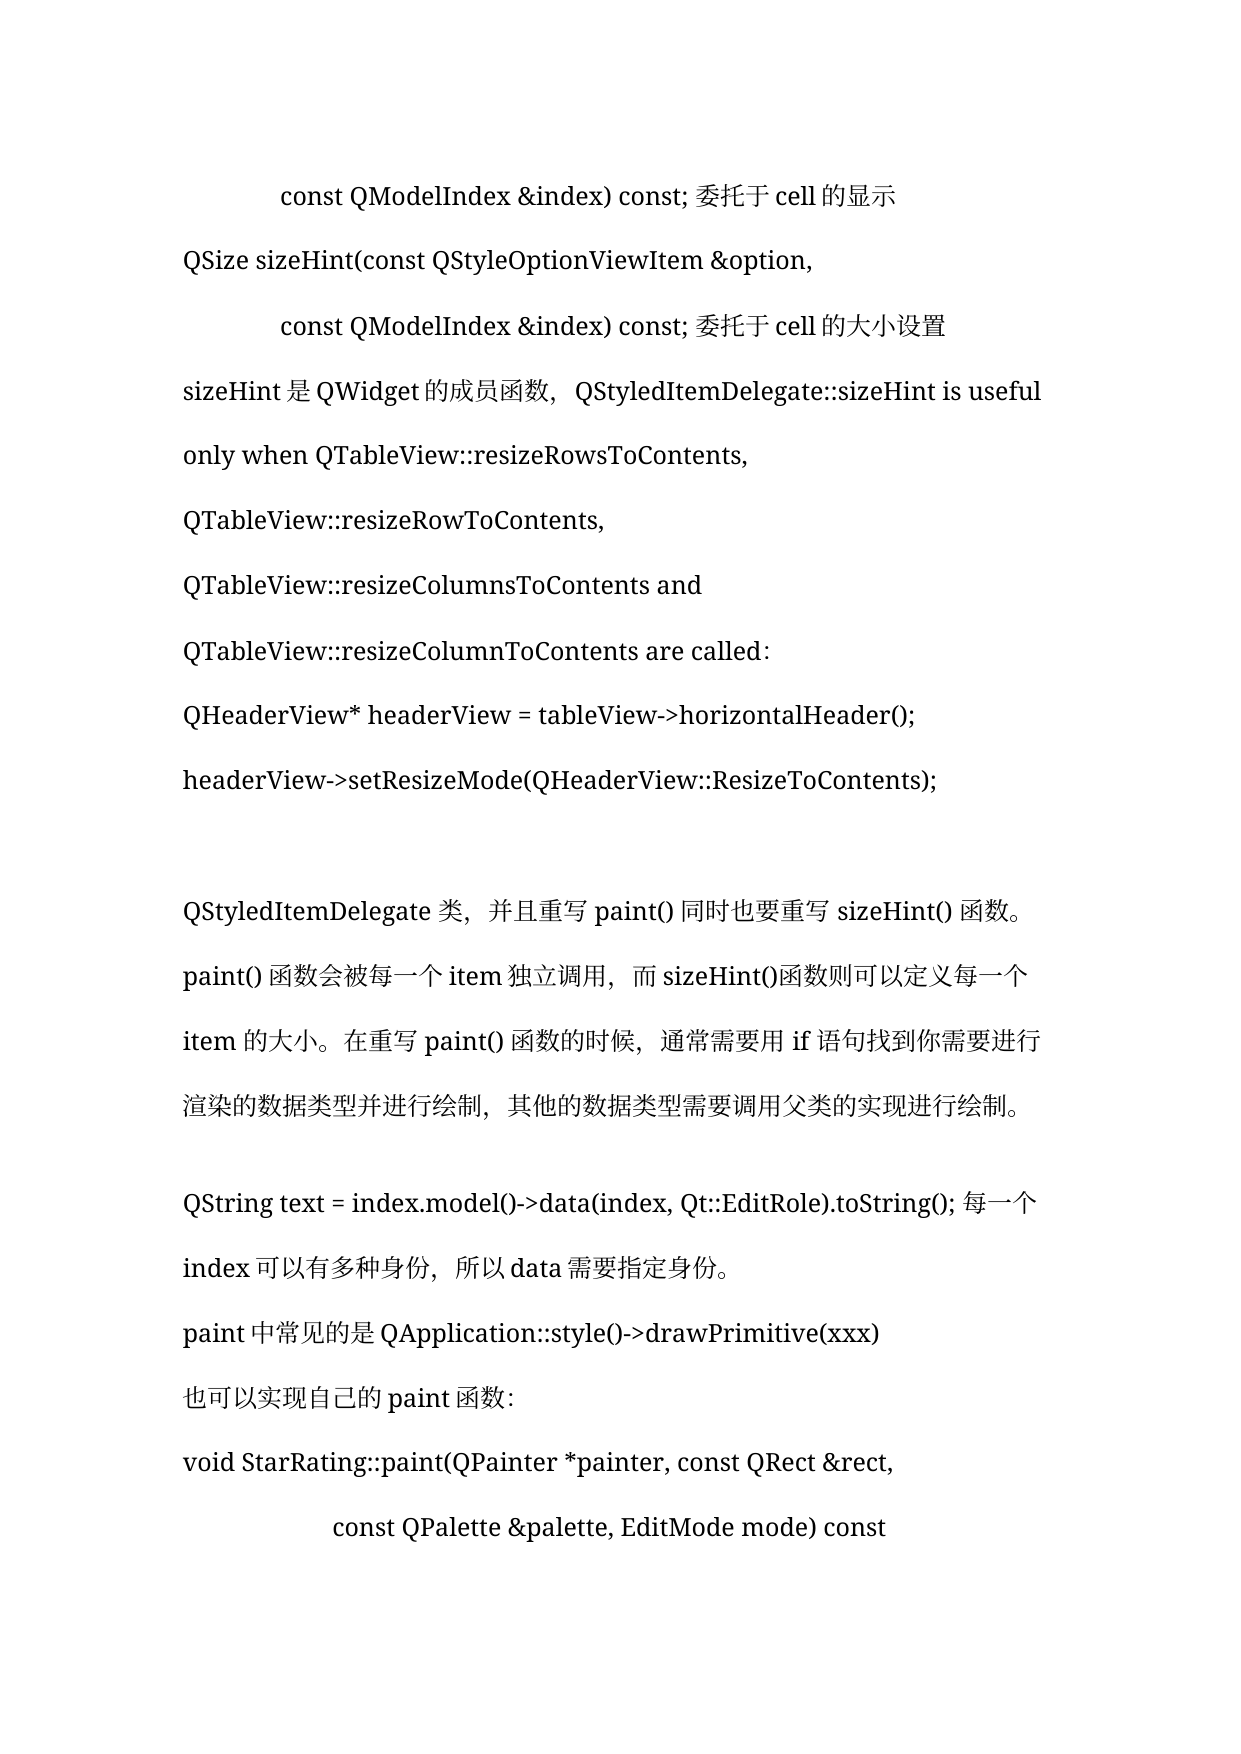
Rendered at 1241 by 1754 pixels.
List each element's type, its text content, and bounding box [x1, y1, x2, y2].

text const QModelIndex &index) const; 委托于cell的大小设置 [183, 292, 1058, 357]
text const QPalette &palette, EditMode mode) const [183, 1494, 1058, 1559]
text QStyledItemDelegate 类，并且重写 paint() 同时也要重写 sizeHint() 函数。paint() 函数会被每一个item独立调用，而sizeHint()函数则可以定义每一个item 的大小。在重写 paint() 函数的时候，通常需要用 if 语句找到你需要进行渲染的数据类型并进行绘制，其他的数据类型需要调用父类的实现进行绘制。 [183, 877, 1058, 1137]
text QSize sizeHint(const QStyleOptionViewItem &option, [183, 227, 1058, 292]
text sizeHint是QWidget的成员函数，QStyledItemDelegate::sizeHint is useful only when QTableView::resizeRowsToContents, QTableView::resizeRowToContents, QTableView::resizeColumnsToContents and QTableView::resizeColumnToContents are called： [183, 357, 1058, 682]
text QString text = index.model()->data(index, Qt::EditRole).toString(); 每一个index可以有多种身份，所以data需要指定身份。 [183, 1169, 1058, 1299]
text void StarRating::paint(QPainter *painter, const QRect &rect, [183, 1429, 1058, 1494]
text 也可以实现自己的paint函数： [183, 1364, 1058, 1429]
text const QModelIndex &index) const; 委托于cell的显示 [183, 162, 1058, 227]
text headerView->setResizeMode(QHeaderView::ResizeToContents); [183, 747, 1058, 812]
text paint中常见的是QApplication::style()->drawPrimitive(xxx) [183, 1299, 1058, 1364]
text QHeaderView* headerView = tableView->horizontalHeader(); [183, 682, 1058, 747]
